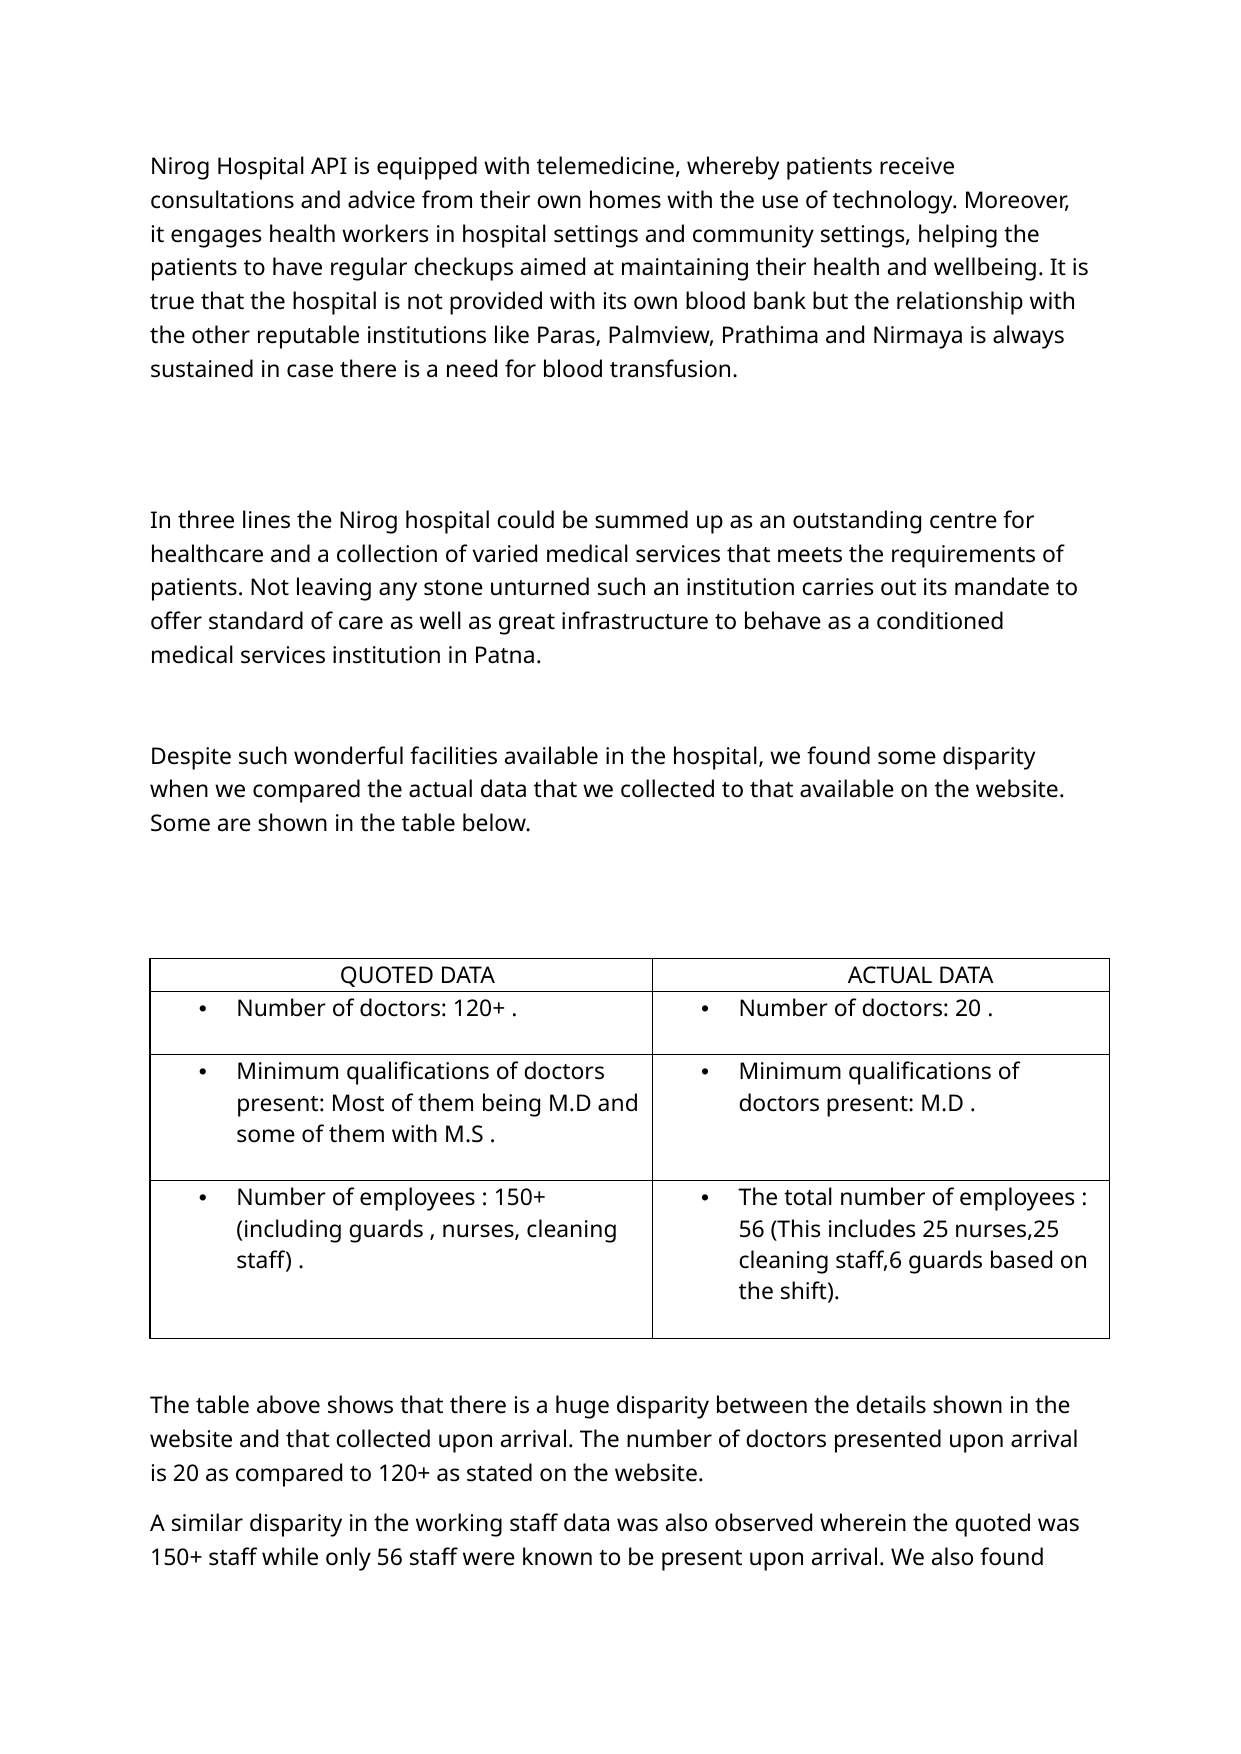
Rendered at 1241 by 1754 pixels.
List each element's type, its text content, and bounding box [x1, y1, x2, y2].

table_cell Number of doctors: 20 . [653, 992, 1109, 1054]
table_header QUOTED DATA [151, 959, 652, 991]
text The table above shows that there is a huge disparity between the details shown in the website and that collected upon arrival. The number of doctors presented upon arrival is 20 as compared to 120+ as stated on the website. [150, 1389, 1090, 1488]
text In three lines the Nirog hospital could be summed up as an outstanding centre for healthcare and a collection of varied medical services that meets the requirements of patients. Not leaving any stone unturned such an institution carries out its mandate to offer standard of care as well as great infrastructure to behave as a conditioned medical services institution in Patna. [150, 504, 1090, 670]
table_cell Minimum qualifications of doctors present: Most of them being M.D and some of them with M.S . [151, 1055, 652, 1180]
text Despite such wonderful facilities available in the hospital, we found some disparity when we compared the actual data that we collected to that available on the website. Some are shown in the table below. [150, 739, 1090, 838]
table_cell Number of employees : 150+(including guards , nurses, cleaning staff) . [151, 1181, 652, 1337]
table_cell Number of doctors: 120+ . [151, 992, 652, 1054]
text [150, 1507, 1090, 1572]
table_header ACTUAL DATA [653, 959, 1109, 991]
table_cell The total number of employees : 56 (This includes 25 nurses,25 cleaning staff,6 guards based on the shift). [653, 1181, 1109, 1337]
text Nirog Hospital API is equipped with telemedicine, whereby patients receive consultations and advice from their own homes with the use of technology. Moreover, it engages health workers in hospital settings and community settings, helping the patients to have regular checkups aimed at maintaining their health and wellbeing. It is true that the hospital is not provided with its own blood bank but the relationship with the other reputable institutions like Paras, Palmview, Prathima and Nirmaya is always sustained in case there is a need for blood transfusion. [150, 150, 1090, 384]
table_cell Minimum qualifications of doctors present: M.D . [653, 1055, 1109, 1180]
